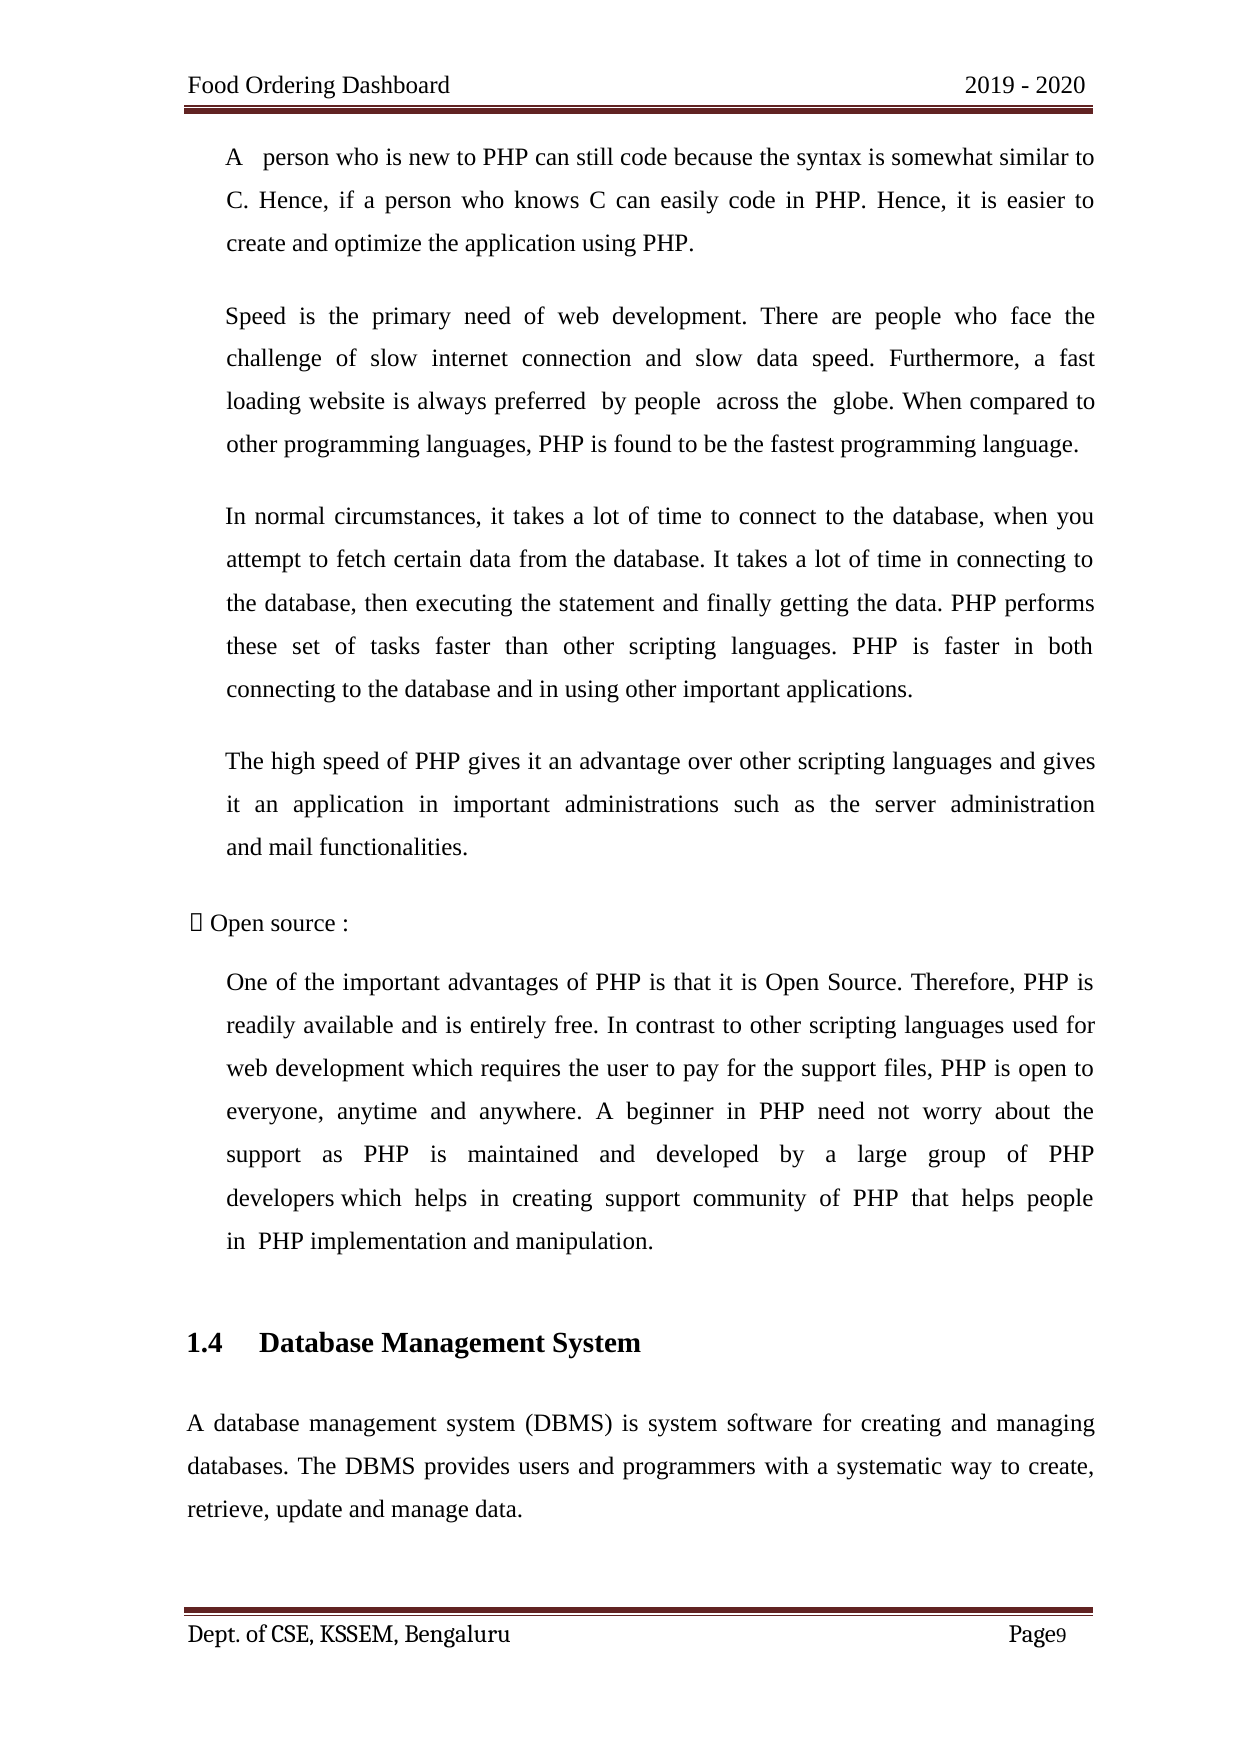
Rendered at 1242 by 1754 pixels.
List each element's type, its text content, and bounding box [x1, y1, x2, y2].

text A database management system (DBMS) is system software for creating and managing databases. The DBMS provides users and programmers with a systematic way to create, retrieve, update and manage data. [186, 1408, 1096, 1523]
text In normal circumstances, it takes a lot of time to connect to the database, when you attempt to fetch certain data from the database. It takes a lot of time in connecting to the database, then executing the statement and finally getting the data. PHP performs these set of tasks faster than other scripting languages. PHP is faster in both connecting to the database and in using other important applications. [225, 501, 1096, 703]
text 1.4 Database Management System [186, 1325, 651, 1359]
text Speed is the primary need of web development. There are people who face the challenge of slow internet connection and slow data speed. Furthermore, a fast loading website is always preferred by people across the globe. When compared to other programming languages, PHP is found to be the fastest programming language. [225, 301, 1096, 458]
text  Open source : [188, 905, 370, 939]
text One of the important advantages of PHP is that it is Open Source. Therefore, PHP is readily available and is entirely free. In contrast to other scripting languages used for web development which requires the user to pay for the support files, PHP is open to everyone, anytime and anywhere. A beginner in PHP need not worry about the support as PHP is maintained and developed by a large group of PHP developers which helps in creating support community of PHP that helps people in PHP implementation and manipulation. [226, 967, 1096, 1254]
text The high speed of PHP gives it an advantage over other scripting languages and gives it an application in important administrations such as the server administration and mail functionalities. [225, 746, 1096, 861]
text A person who is new to PHP can still code because the syntax is somewhat similar to C. Hence, if a person who knows C can easily code in PHP. Hence, it is easier to create and optimize the application using PHP. [225, 142, 1096, 257]
